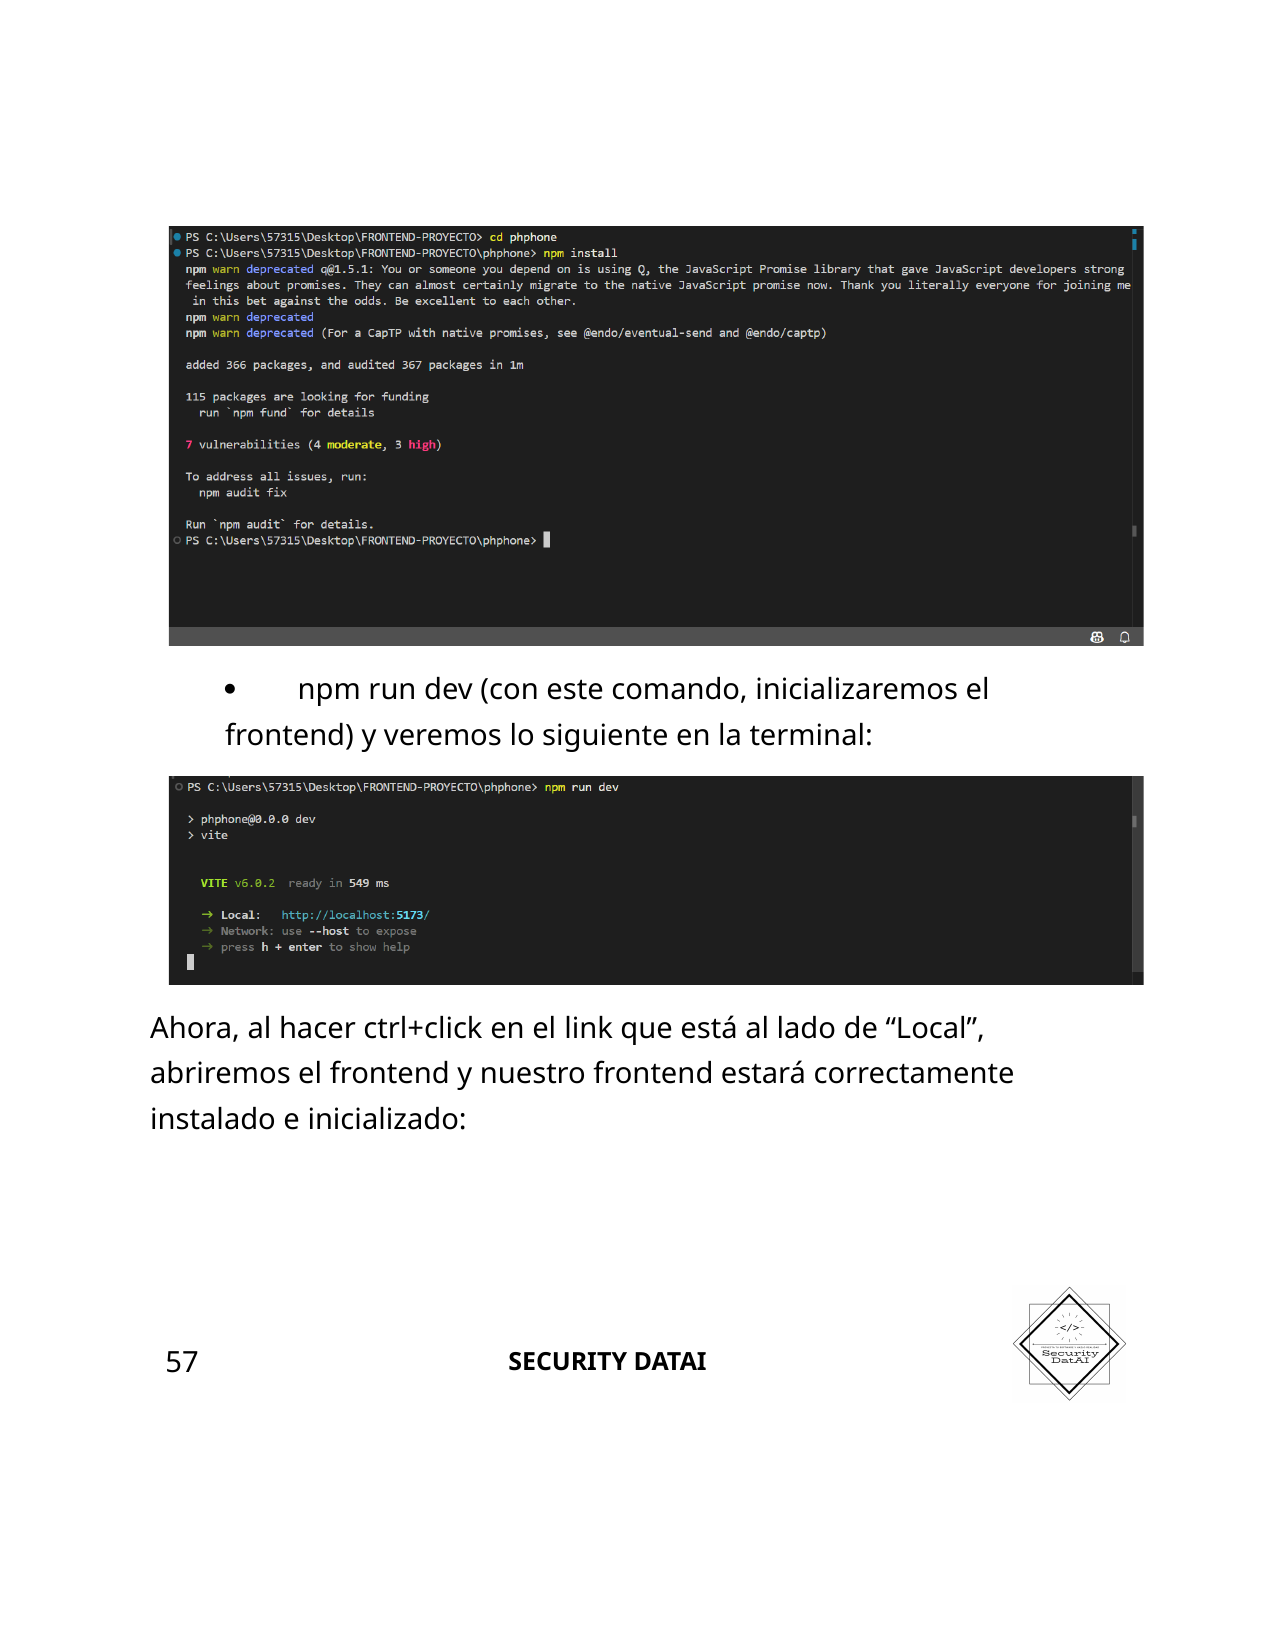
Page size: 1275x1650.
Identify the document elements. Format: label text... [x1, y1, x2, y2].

text Ahora, al hacer ctrl+click en el link que está al lado de “Local”, abriremos el frontend y nuestro frontend estará correctamente instalado e inicializado: [150, 1007, 1125, 1138]
list npm run dev (con este comando, inicializaremos el frontend) y veremos lo siguiente en la terminal: [225, 668, 1125, 754]
